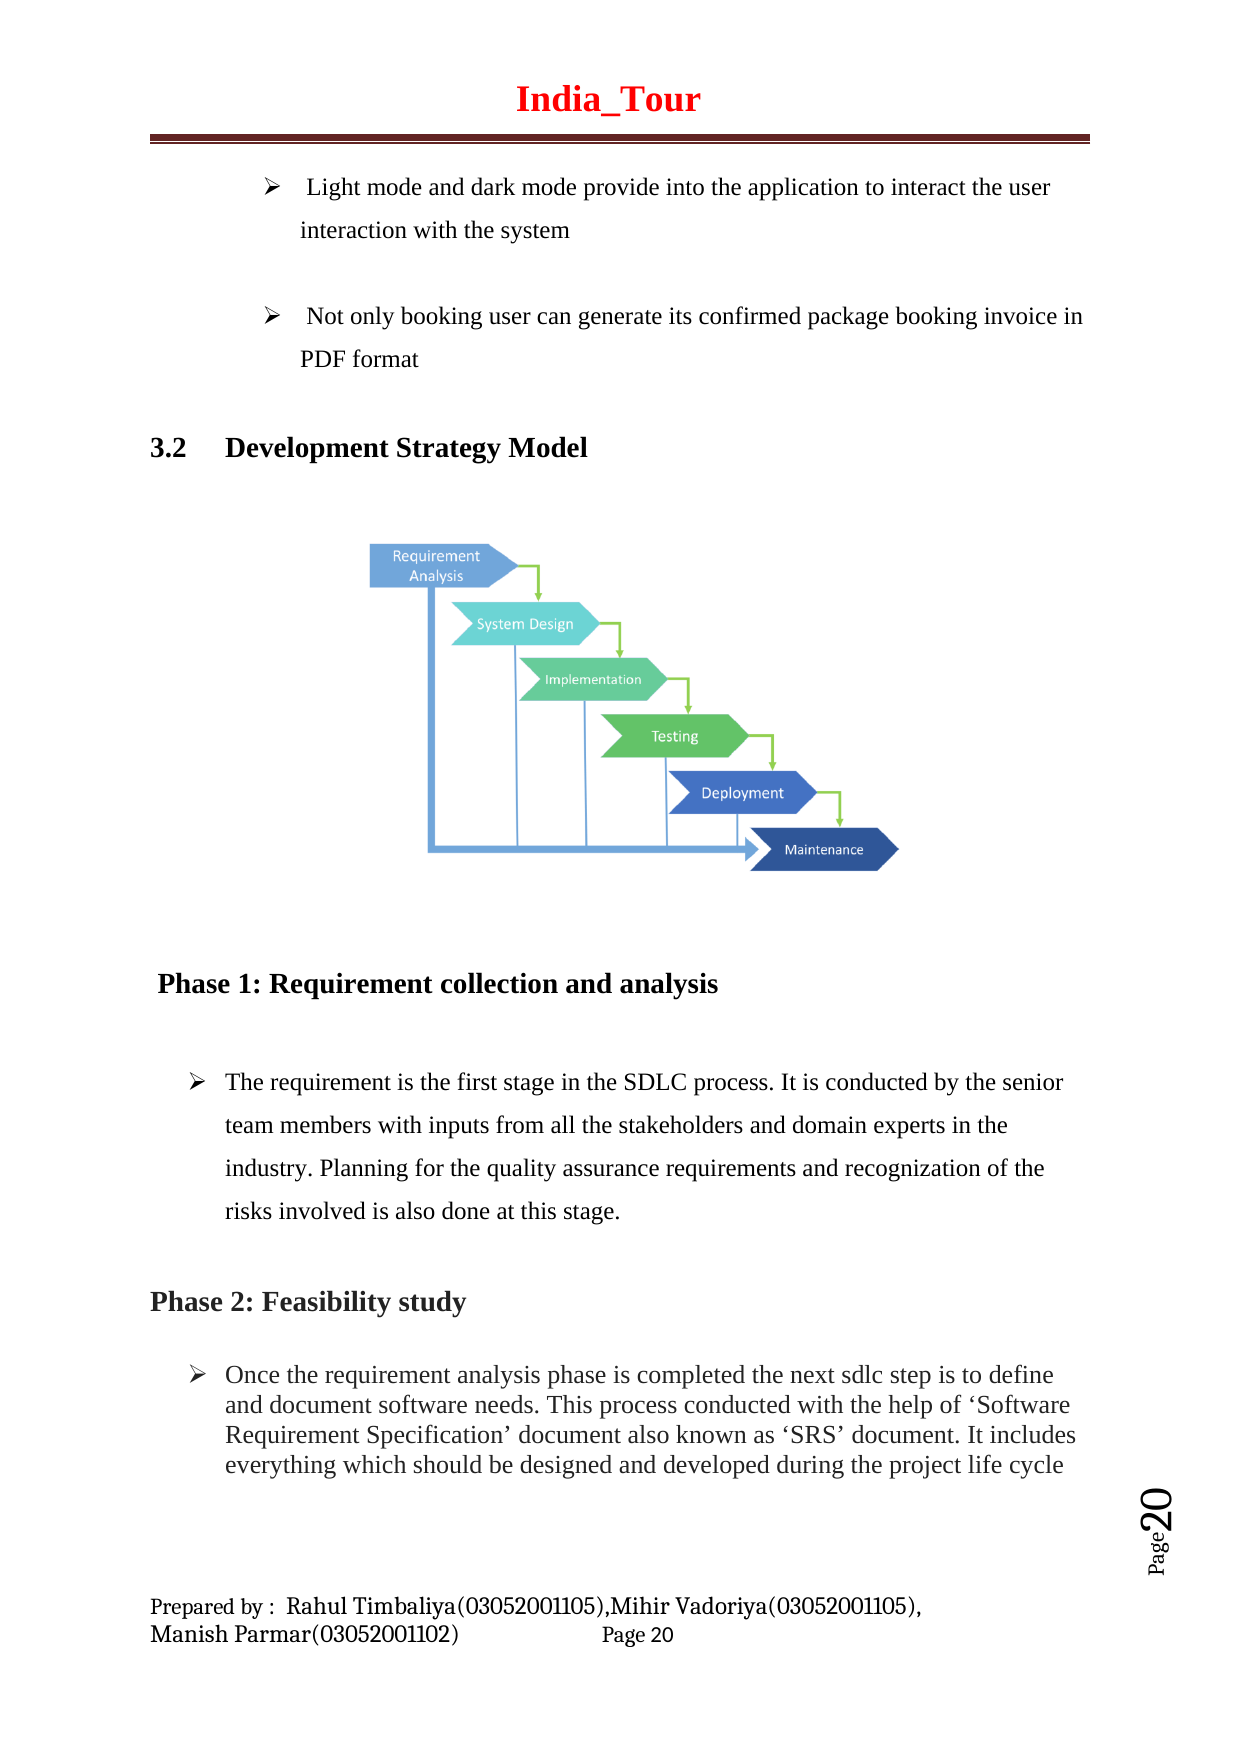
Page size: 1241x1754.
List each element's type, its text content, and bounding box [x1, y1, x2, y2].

list Not only booking user can generate its confirmed package booking invoice in PDF format [262, 301, 1090, 373]
picture [337, 531, 957, 880]
list Development Strategy Model [150, 431, 1016, 464]
list Light mode and dark mode provide into the application to interact the user interaction with the system [262, 172, 1090, 244]
subtitle Phase 2: Feasibility study [150, 1282, 1090, 1318]
list Once the requirement analysis phase is completed the next sdlc step is to define and document software needs. This process conducted with the help of ‘Software Requirement Specification’ document also known as ‘SRS’ document. It includes everything which should be designed and developed during the project life cycle [187, 1359, 1090, 1479]
list The requirement is the first stage in the SDLC process. It is conducted by the senior team members with inputs from all the stakeholders and domain experts in the industry. Planning for the quality assurance requirements and recognization of the risks involved is also done at this stage. [187, 1067, 1090, 1225]
text Phase 1: Requirement collection and analysis [150, 966, 1090, 999]
